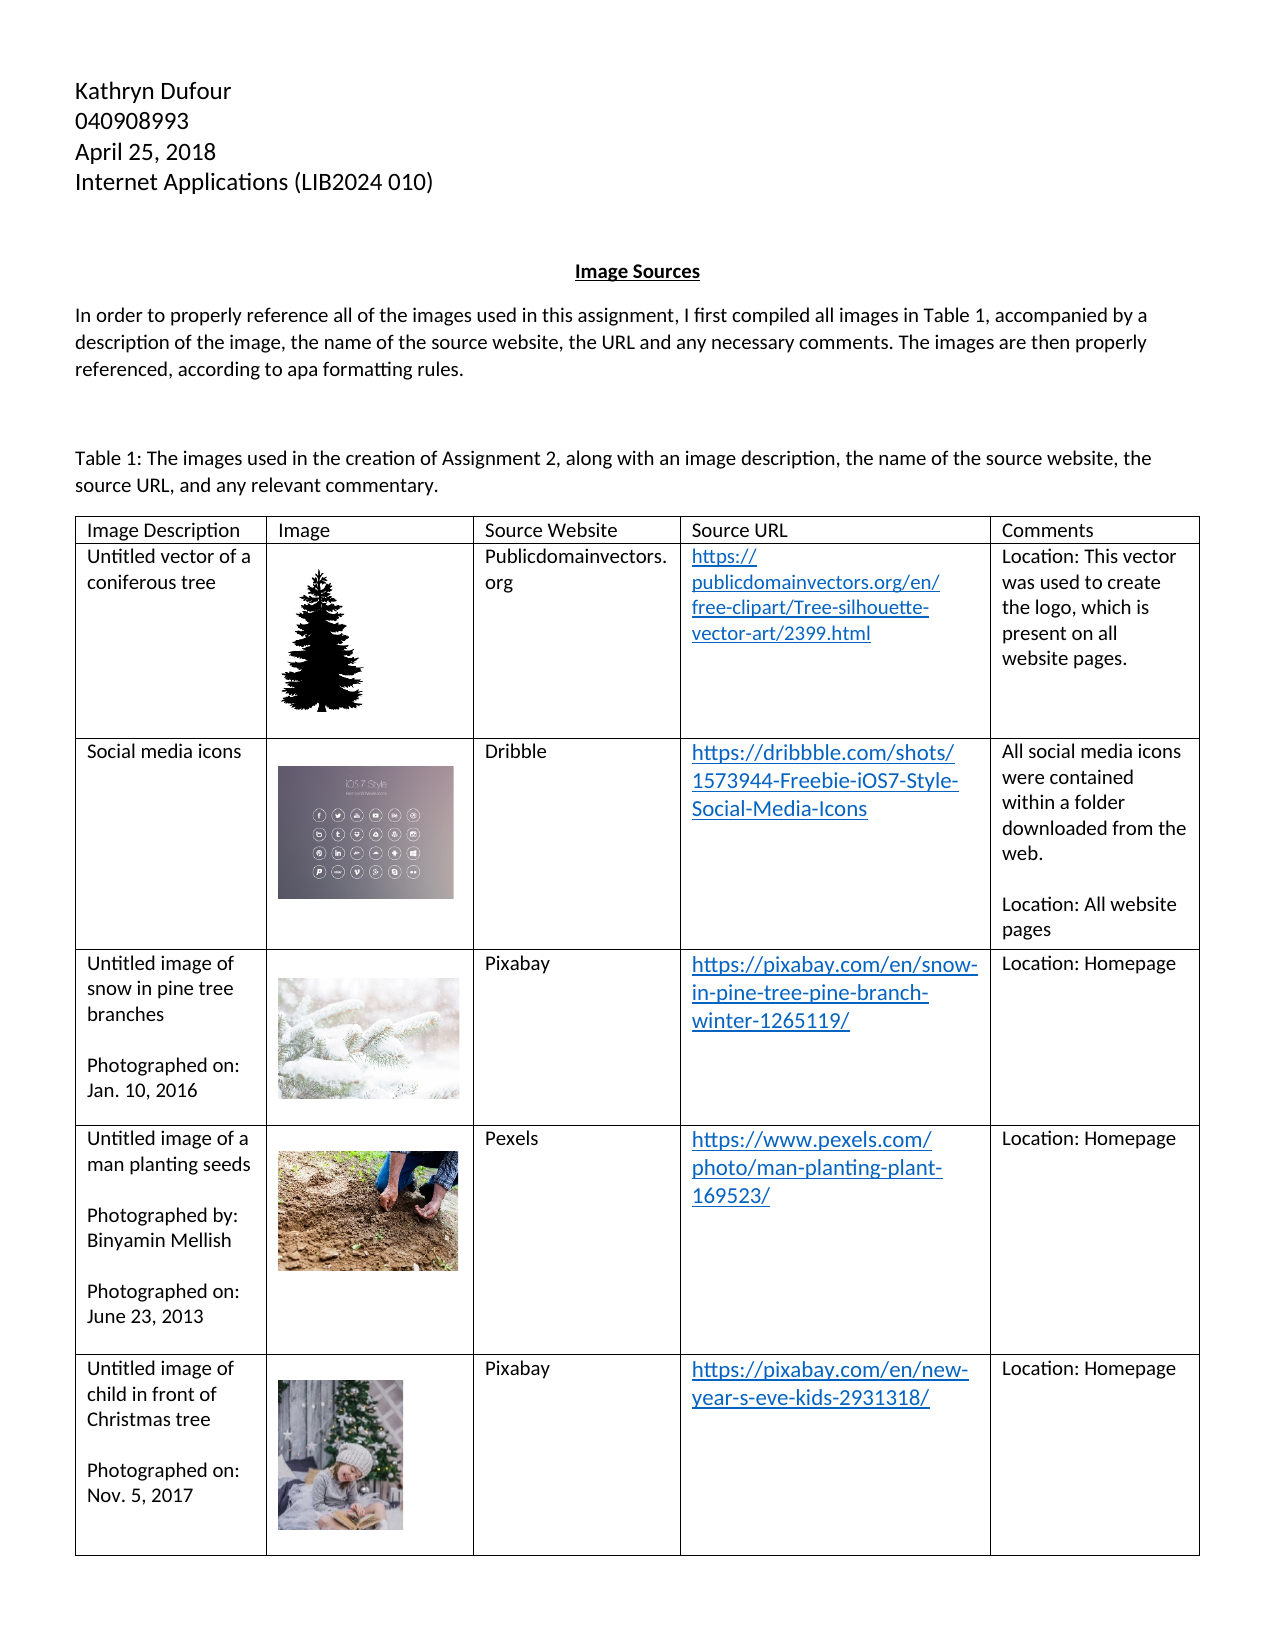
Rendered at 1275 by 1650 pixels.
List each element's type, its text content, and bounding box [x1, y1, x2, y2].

table_cell Location: Homepage [991, 950, 1199, 1124]
table_cell https://pixabay.com/en/snow-in-pine-tree-pine-branch-winter-1265119/ [681, 950, 990, 1124]
table_header Source Website [474, 517, 680, 543]
picture [278, 569, 375, 712]
picture [278, 978, 460, 1099]
table_cell [267, 1126, 473, 1354]
table_cell https://publicdomainvectors.org/en/free-clipart/Tree-silhouette-vector-art/2399.html [681, 544, 990, 737]
table_header Image [267, 517, 473, 543]
picture [278, 1151, 459, 1271]
table_cell https://dribbble.com/shots/1573944-Freebie-iOS7-Style-Social-Media-Icons [681, 739, 990, 949]
table_cell Untitled image of snow in pine tree branches Photographed on: Jan. 10, 2016 [76, 950, 266, 1124]
text Image Sources [75, 258, 1200, 283]
table_cell Location: Homepage [991, 1126, 1199, 1354]
table_cell [267, 544, 473, 737]
text Table 1: The images used in the creation of Assignment 2, along with an image description, the name of the source website, the source URL, and any relevant commentary. [75, 445, 1200, 498]
table_cell https://pixabay.com/en/new-year-s-eve-kids-2931318/ [681, 1355, 990, 1555]
picture [278, 1380, 404, 1530]
table_cell Pexels [474, 1126, 680, 1354]
table_cell [267, 1355, 473, 1555]
text Kathryn Dufour 040908993 April 25, 2018 Internet Applications (LIB2024 010) [75, 75, 1200, 197]
table_cell Untitled image of child in front of Christmas tree Photographed on: Nov. 5, 2017 [76, 1355, 266, 1555]
table_cell [267, 739, 473, 949]
table_cell Untitled vector of a coniferous tree [76, 544, 266, 737]
table_cell https://www.pexels.com/photo/man-planting-plant-169523/ [681, 1126, 990, 1354]
text In order to properly reference all of the images used in this assignment, I first compiled all images in Table 1, accompanied by a description of the image, the name of the source website, the URL and any necessary comments. The images are then properly referenced, according to apa formatting rules. [75, 302, 1200, 382]
table_cell [267, 950, 473, 1124]
table_header Comments [991, 517, 1199, 543]
table_cell Dribble [474, 739, 680, 949]
table_cell Pixabay [474, 1355, 680, 1555]
table_cell Untitled image of a man planting seeds Photographed by: Binyamin Mellish Photographed on: June 23, 2013 [76, 1126, 266, 1354]
table_cell Pixabay [474, 950, 680, 1124]
table_cell Social media icons [76, 739, 266, 949]
table_cell Location: This vector was used to create the logo, which is present on all website pages. [991, 544, 1199, 737]
picture [278, 766, 454, 899]
table_cell All social media icons were contained within a folder downloaded from the web. Location: All website pages [991, 739, 1199, 949]
table_header Source URL [681, 517, 990, 543]
table_cell Location: Homepage [991, 1355, 1199, 1555]
table_header Image Description [76, 517, 266, 543]
table_cell Publicdomainvectors.org [474, 544, 680, 737]
